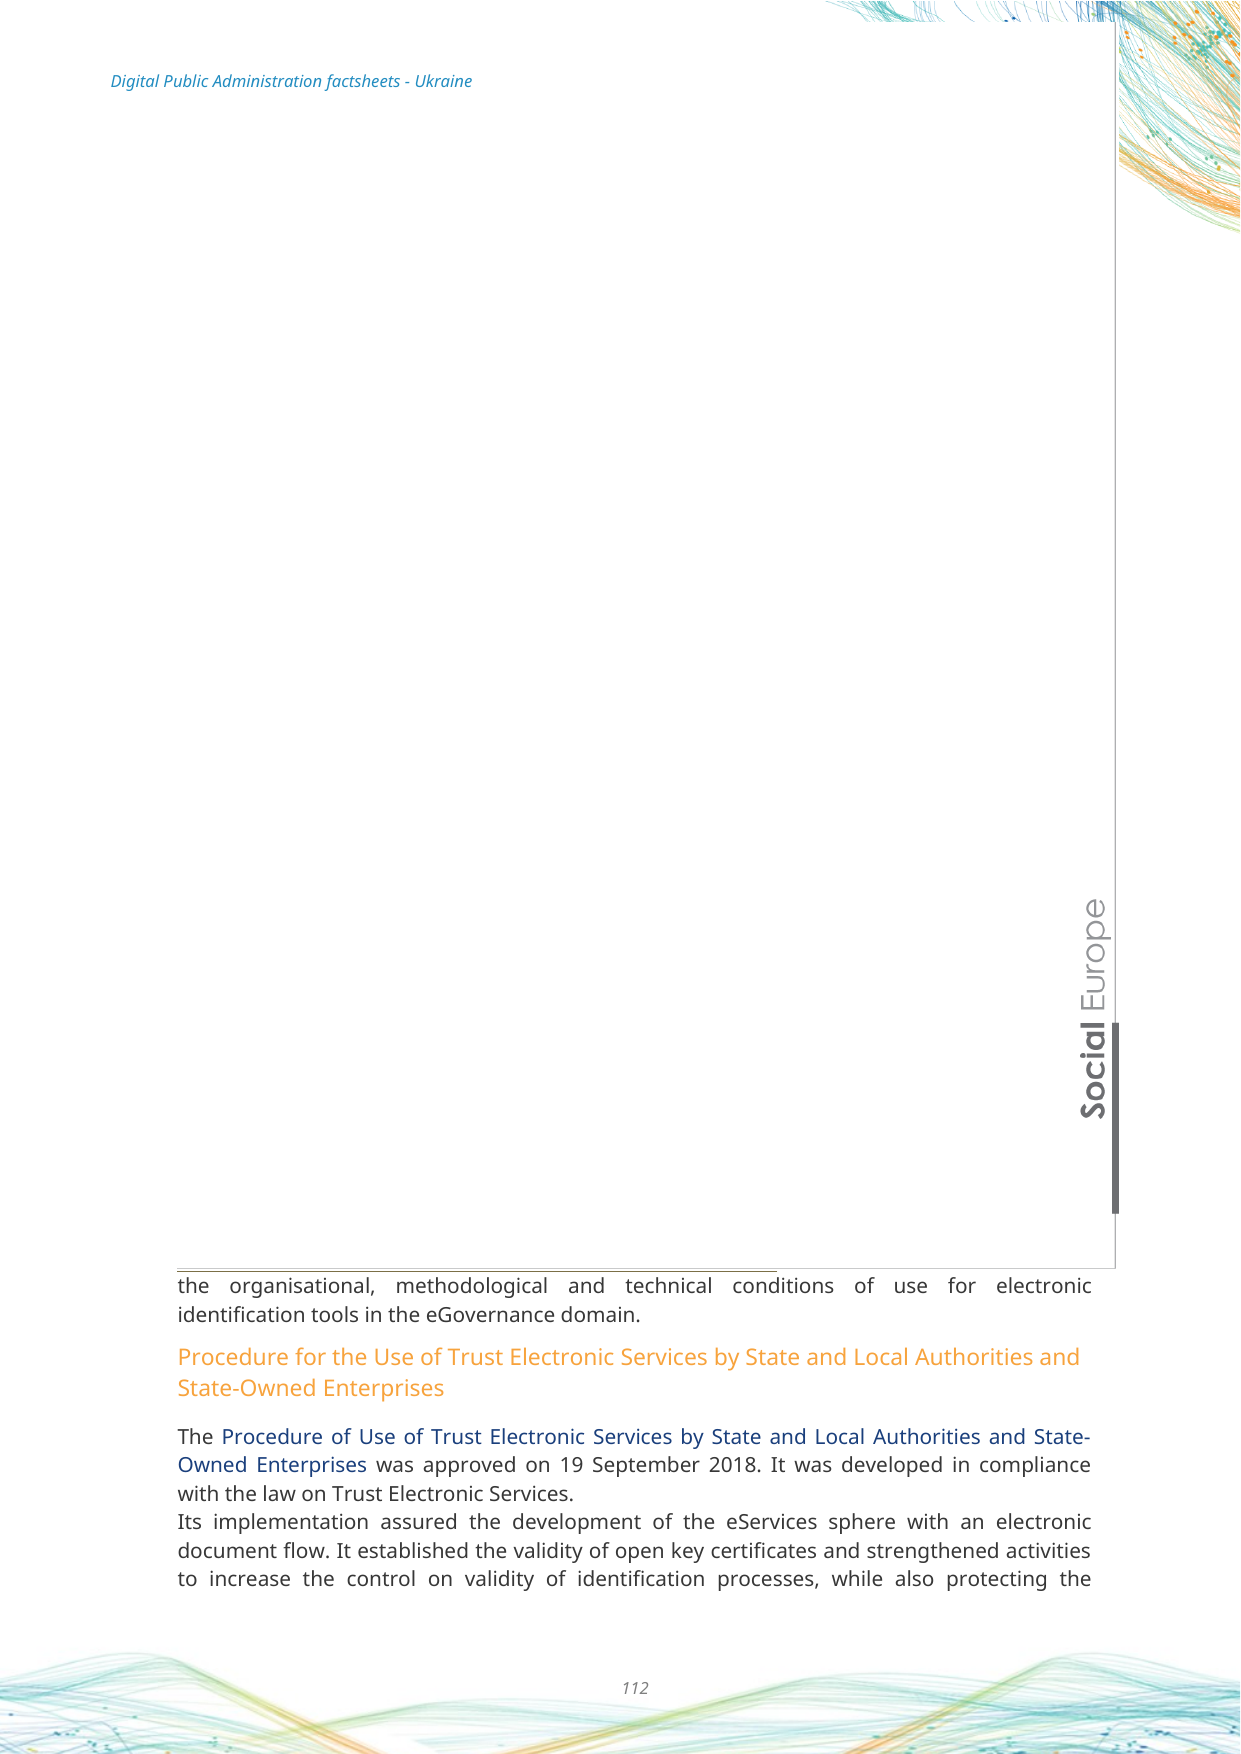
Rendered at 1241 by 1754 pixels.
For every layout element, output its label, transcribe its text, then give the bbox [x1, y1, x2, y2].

text Its implementation assured the development of the eServices sphere with an electronic document flow. It established the validity of open key certificates and strengthened activities to increase the control on validity of identification processes, while also protecting the security of personal keys. In general, the decree increased the trust in electronic document verification by the qualified electronic signature State entity. [177, 1507, 1092, 1593]
subtitle Procedure for the Use of Trust Electronic Services by State and Local Authorities and State-Owned Enterprises [177, 1341, 1092, 1403]
picture [177, 1, 1241, 1269]
text On 27 November 2018, the State Agency for the eGovernance of Ukraine issued Order No. 86 on Electronic Identification Tools Requirements and their Use in eGovernance. It established the organisational, methodological and technical conditions of use for electronic identification tools in the eGovernance domain. [177, 1272, 1092, 1328]
text The Procedure of Use of Trust Electronic Services by State and Local Authorities and State-Owned Enterprises was approved on 19 September 2018. It was developed in compliance with the law on Trust Electronic Services. [177, 1422, 1092, 1507]
picture [0, 1628, 1241, 1754]
